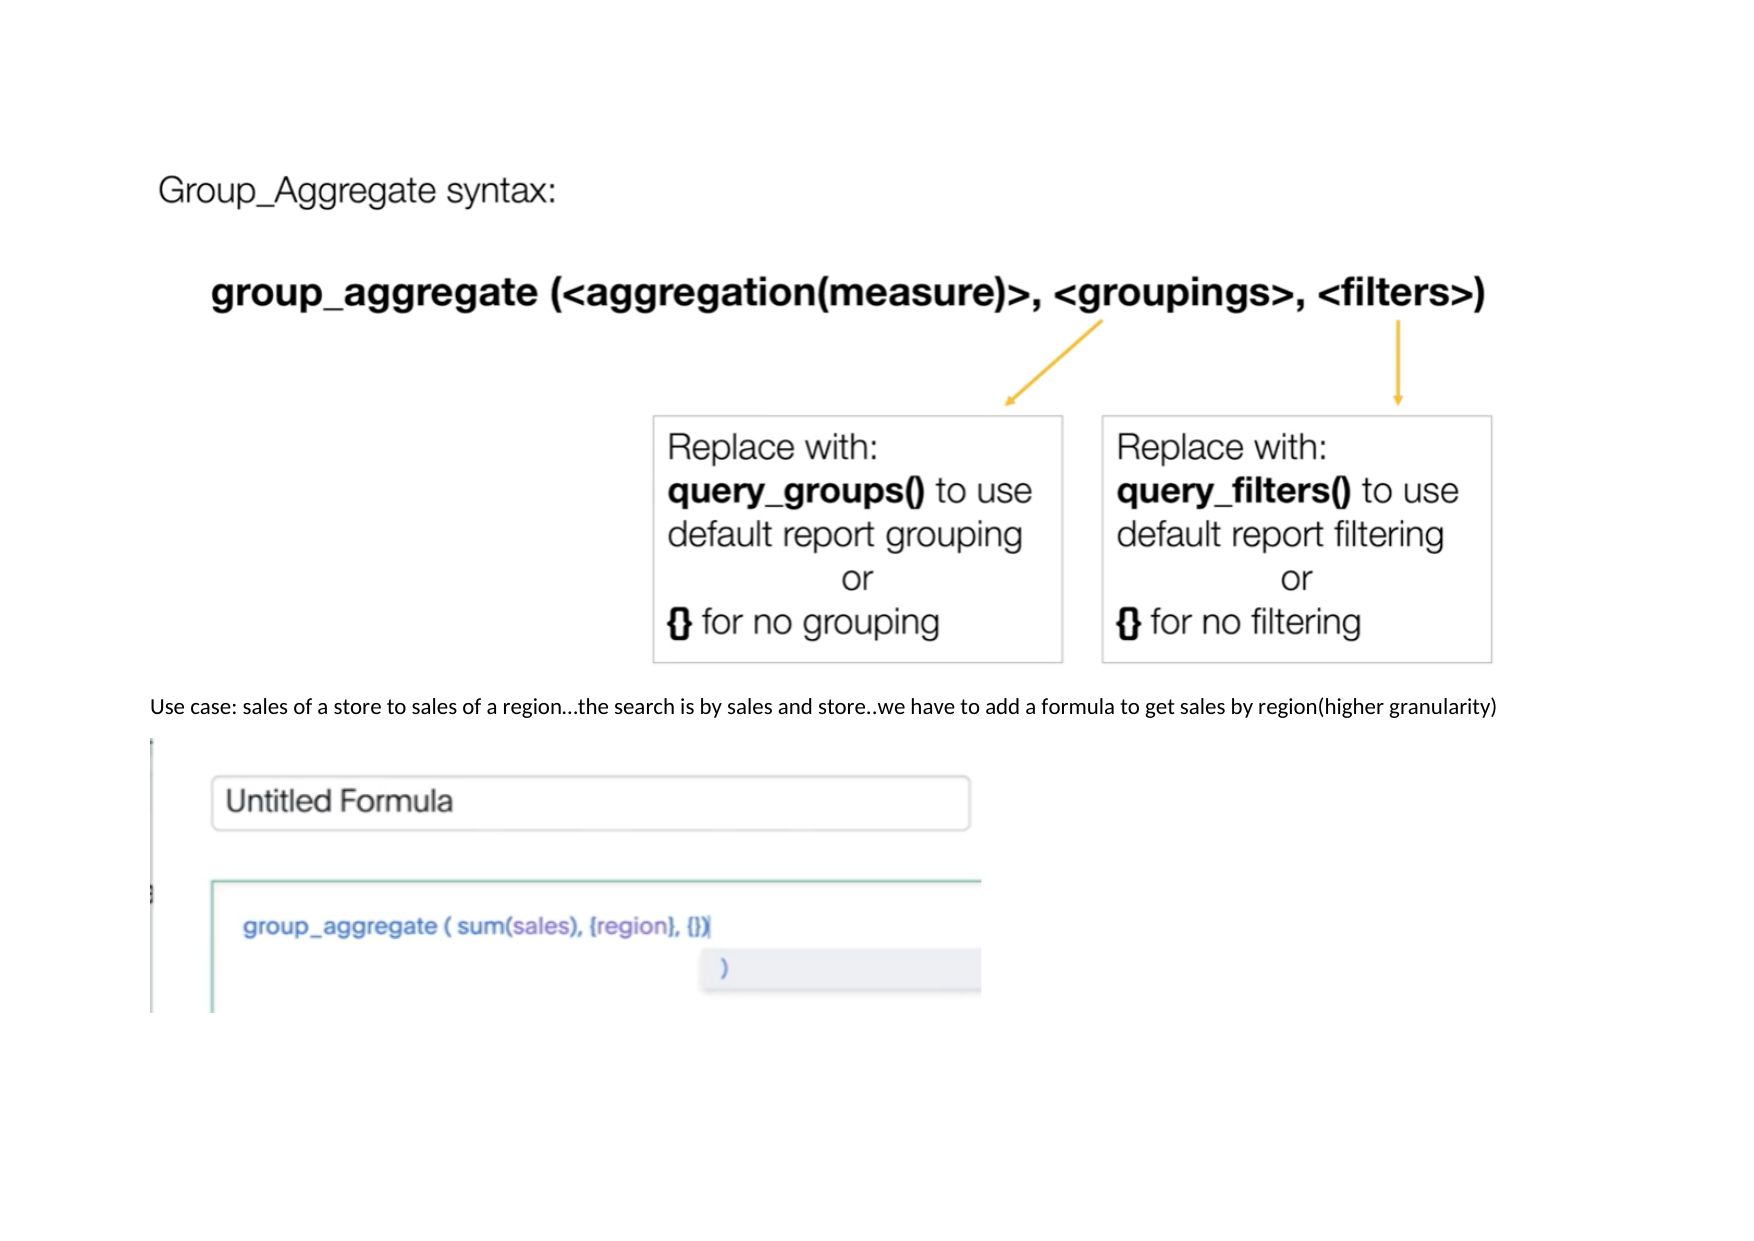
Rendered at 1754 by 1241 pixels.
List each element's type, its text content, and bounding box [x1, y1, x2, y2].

picture [150, 150, 1500, 674]
text Use case: sales of a store to sales of a region…the search is by sales and store..we have to add a formula to get sales by region(higher granularity) [150, 692, 1604, 720]
picture [150, 738, 982, 1013]
